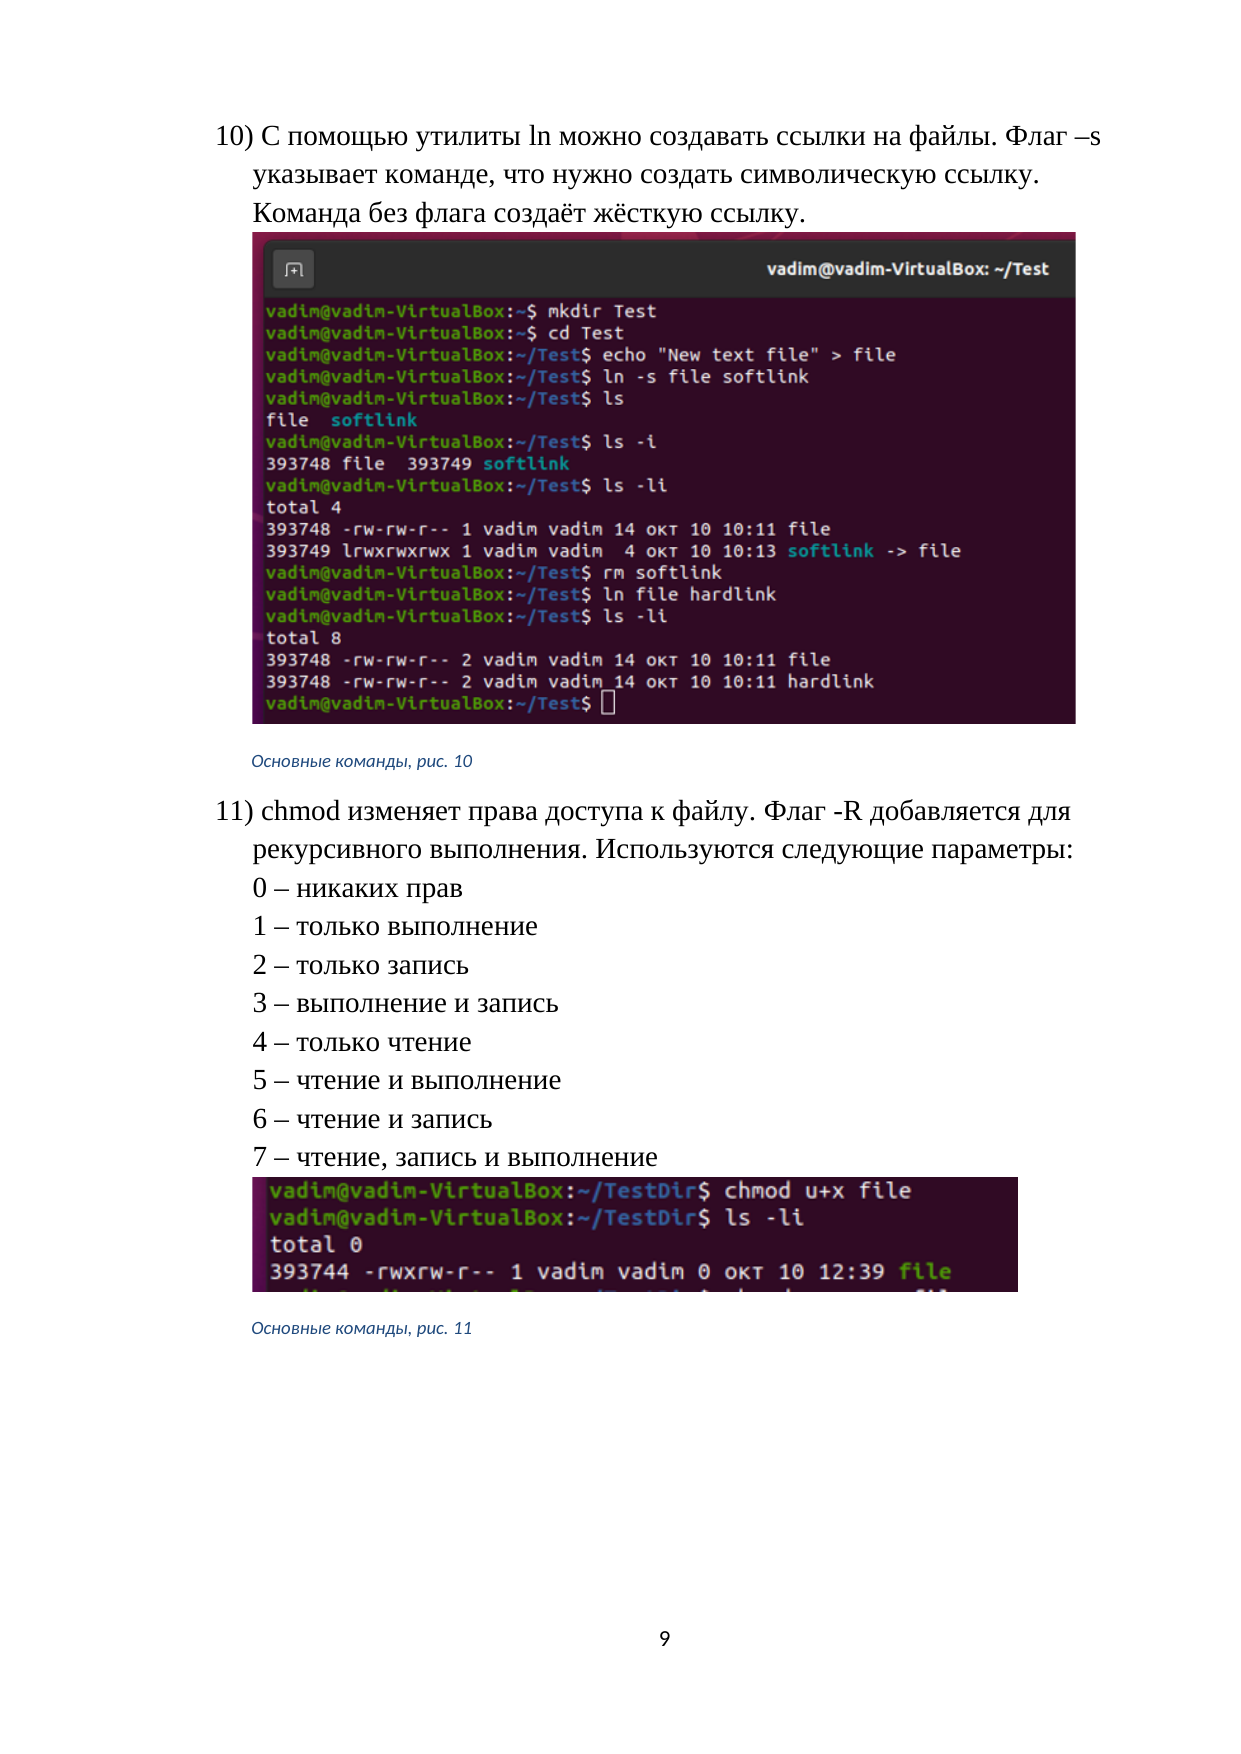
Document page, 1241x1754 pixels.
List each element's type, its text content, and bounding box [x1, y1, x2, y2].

list сhmod изменяет права доступа к файлу. Флаг -R добавляется для рекурсивного выполнения. Используются следующие параметры: 0 – никаких прав 1 – только выполнение 2 – только запись 3 – выполнение и запись 4 – только чтение 5 – чтение и выполнение 6 – чтение и запись 7 – чтение, запись и выполнение [215, 793, 1152, 1291]
picture [252, 1177, 1018, 1292]
picture [252, 232, 1076, 724]
